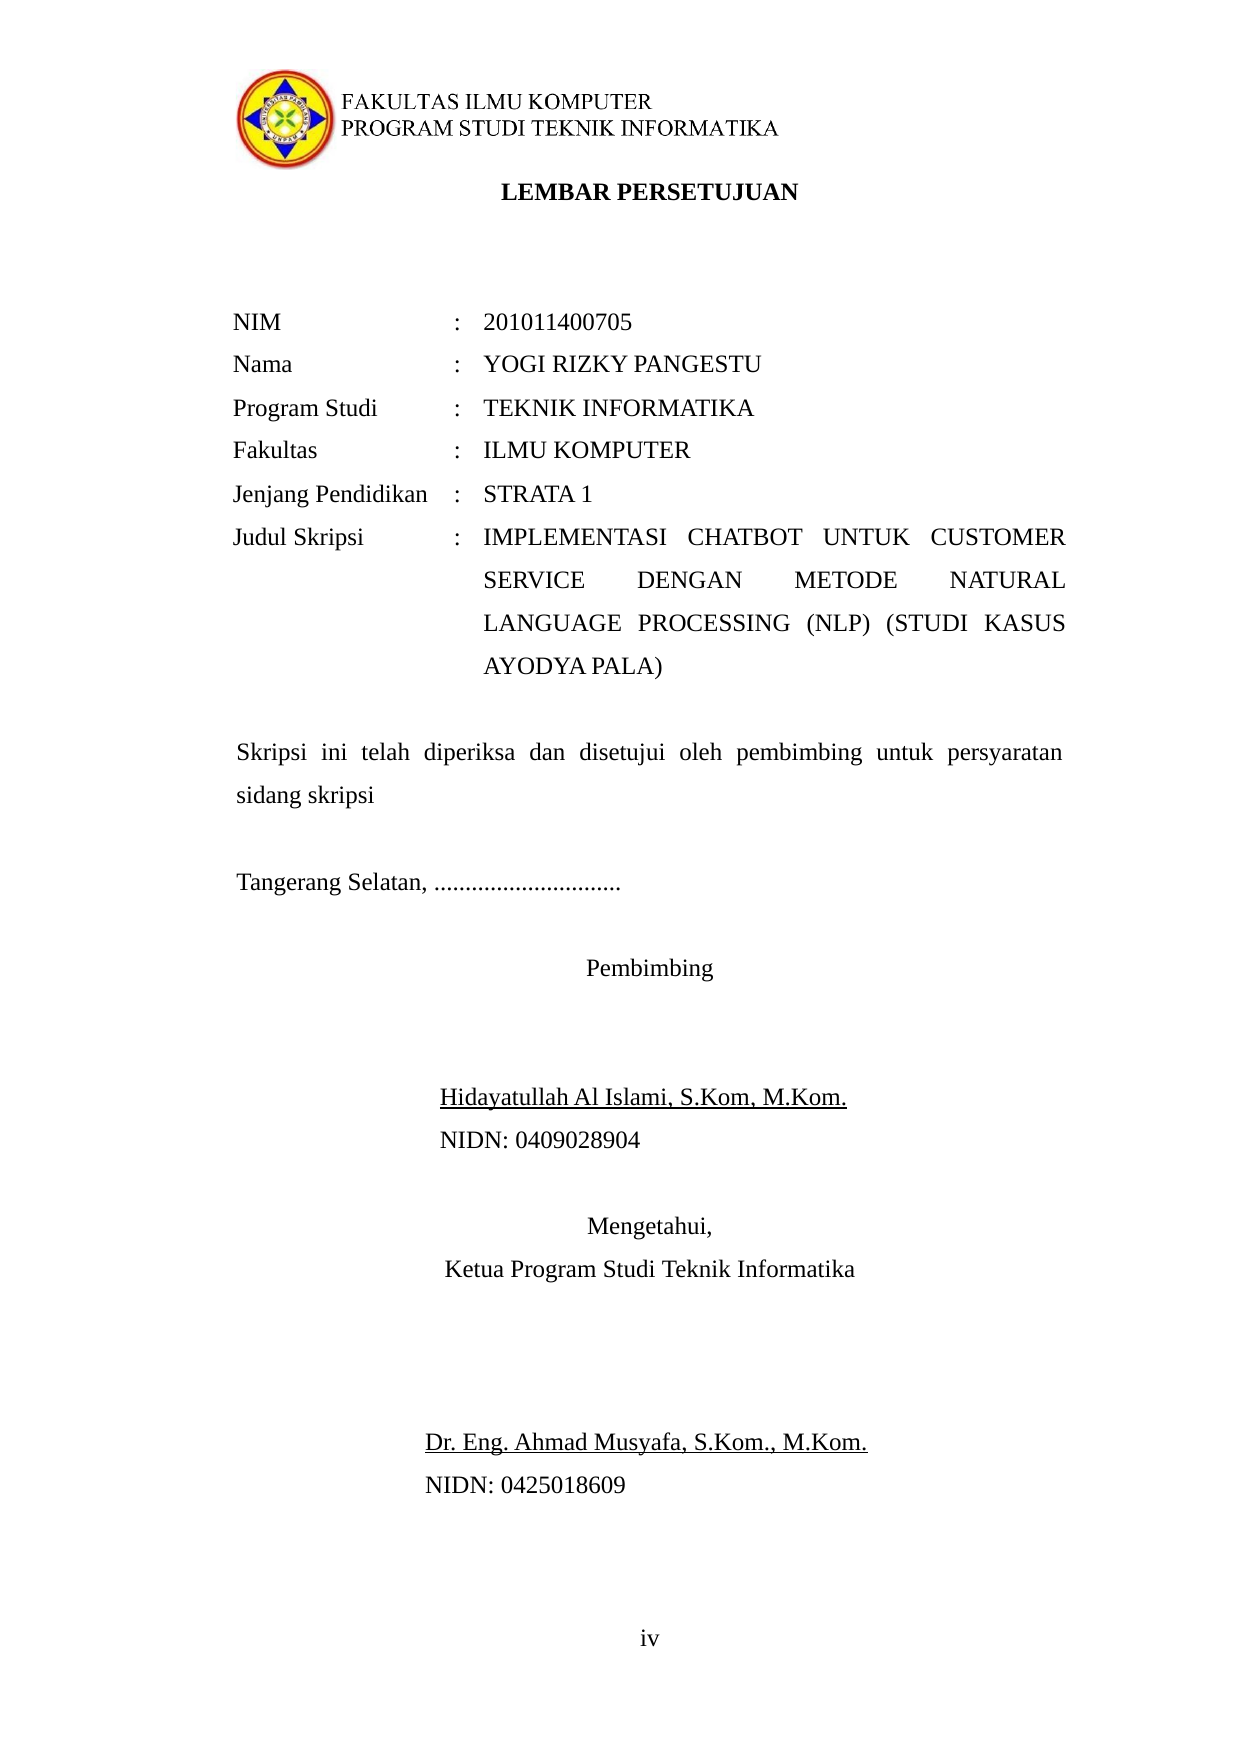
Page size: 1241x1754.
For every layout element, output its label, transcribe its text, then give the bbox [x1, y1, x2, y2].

table_cell : [443, 350, 472, 393]
table_cell Fakultas [221, 436, 442, 479]
table_cell Jenjang Pendidikan [221, 479, 442, 522]
table_cell STRATA 1 [472, 479, 1078, 522]
table_cell : [443, 393, 472, 436]
table_header NIM [221, 307, 442, 349]
table_header 201011400705 [472, 307, 1078, 349]
table_cell TEKNIK INFORMATIKA [472, 393, 1078, 436]
table_cell NIDN: 0409028904 [428, 1125, 871, 1168]
table_cell : [443, 436, 472, 479]
table_cell Nama [221, 350, 442, 393]
table_cell YOGI RIZKY PANGESTU [472, 350, 1078, 393]
table_cell NIDN: 0425018609 [414, 1470, 886, 1513]
table_cell Judul Skripsi [221, 522, 442, 737]
table_cell : [443, 522, 472, 737]
table_header Hidayatullah Al Islami, S.Kom, M.Kom. [428, 1082, 871, 1125]
table_cell : [443, 479, 472, 522]
text Tangerang Selatan, .............................. [236, 867, 1063, 895]
subtitle LEMBAR PERSETUJUAN [236, 177, 1063, 206]
table_header : [443, 307, 472, 349]
table_cell Program Studi [221, 393, 442, 436]
text Skripsi ini telah diperiksa dan disetujui oleh pembimbing untuk persyaratan sidang skripsi [236, 737, 1063, 809]
table_cell ILMU KOMPUTER [472, 436, 1078, 479]
picture [231, 69, 780, 170]
table_cell IMPLEMENTASI CHATBOT UNTUK CUSTOMER SERVICE DENGAN METODE NATURAL LANGUAGE PROCESSING (NLP) (STUDI KASUS AYODYA PALA) [472, 522, 1078, 737]
table_header Dr. Eng. Ahmad Musyafa, S.Kom., M.Kom. [414, 1427, 886, 1470]
text Pembimbing [236, 953, 1063, 982]
text Mengetahui, Ketua Program Studi Teknik Informatika [236, 1211, 1063, 1283]
